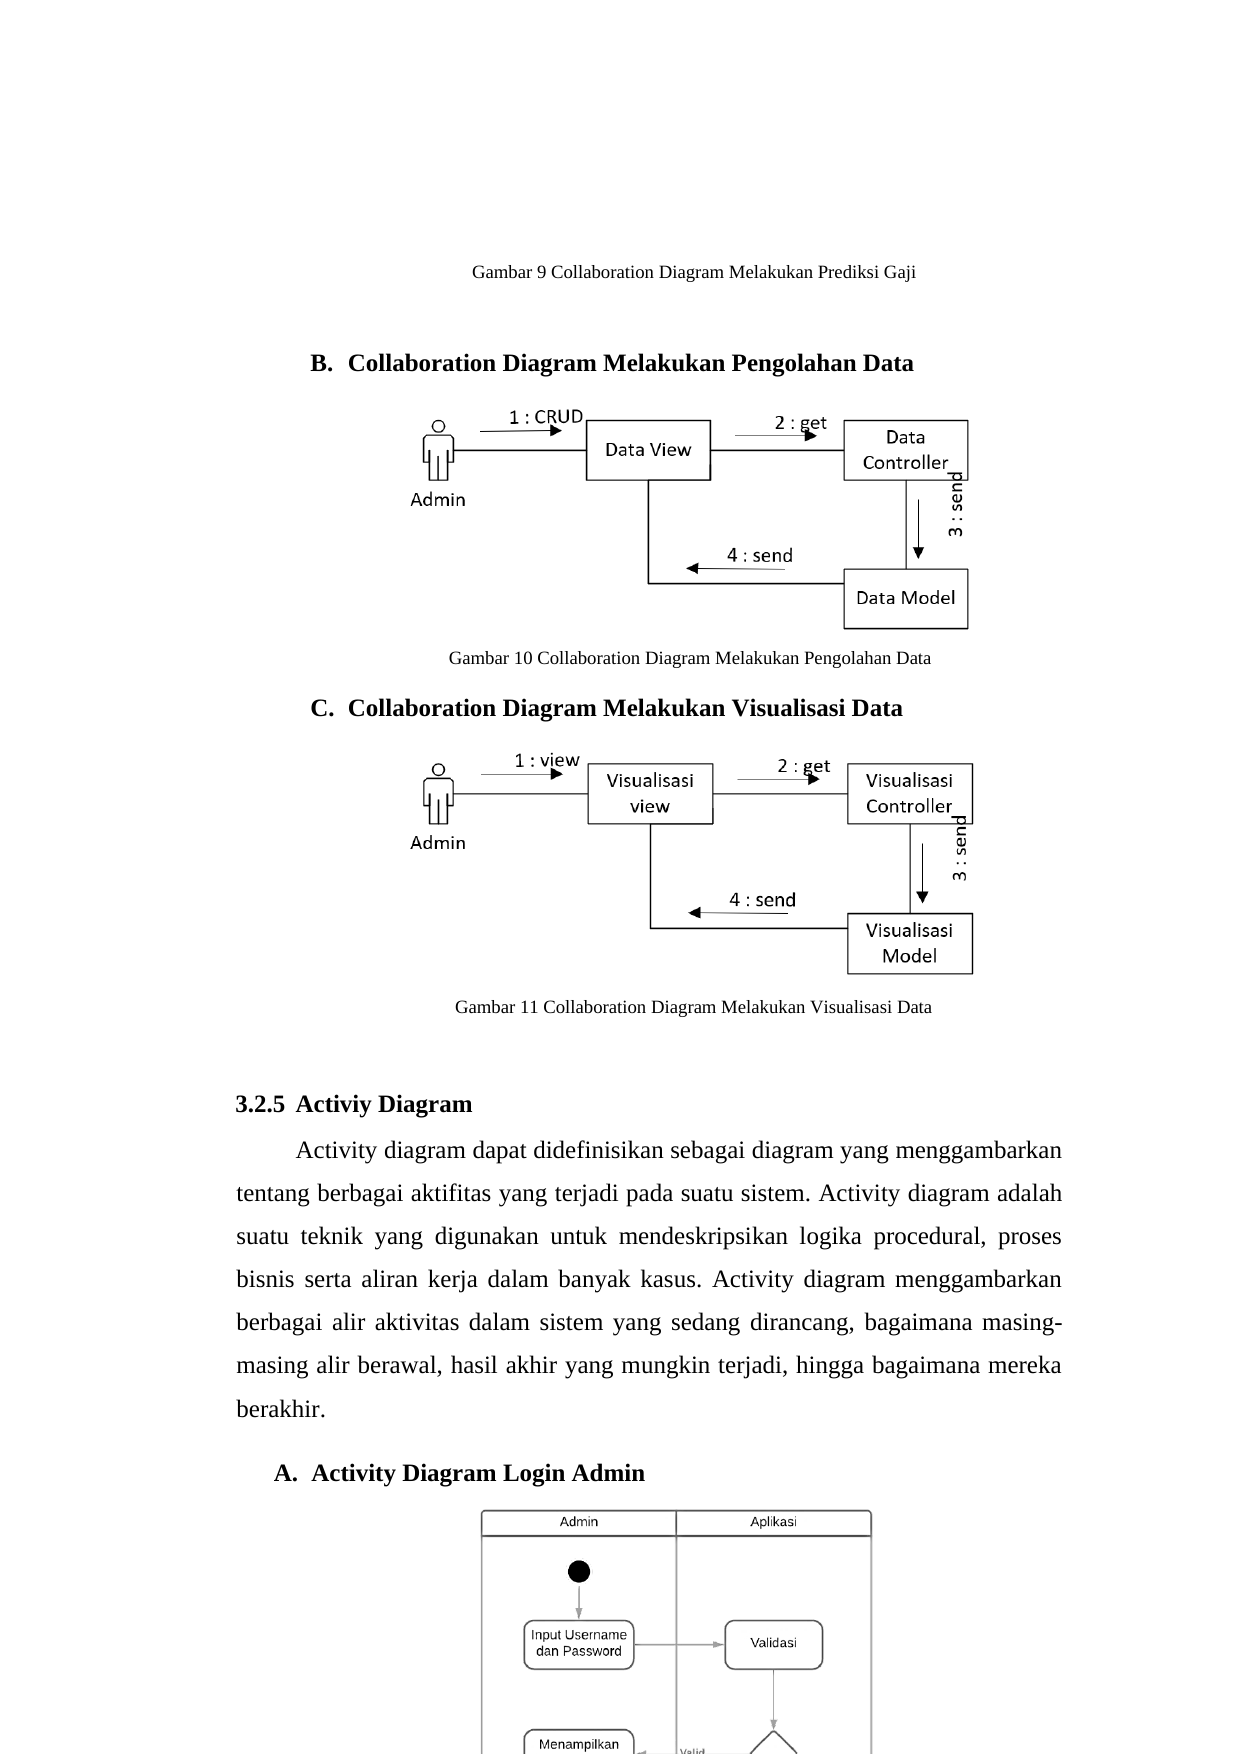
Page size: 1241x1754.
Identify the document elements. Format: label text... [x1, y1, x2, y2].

subtitle Activiy Diagram [235, 1089, 1063, 1118]
picture [470, 1502, 880, 1754]
picture [403, 743, 983, 987]
picture [403, 404, 976, 638]
list Collaboration Diagram Melakukan Pengolahan Data [310, 348, 1063, 377]
text Activity diagram dapat didefinisikan sebagai diagram yang menggambarkan tentang berbagai aktifitas yang terjadi pada suatu sistem. Activity diagram adalah suatu teknik yang digunakan untuk mendeskripsikan logika procedural, proses bisnis serta aliran kerja dalam banyak kasus. Activity diagram menggambarkan berbagai alir aktivitas dalam sistem yang sedang dirancang, bagaimana masing-masing alir berawal, hasil akhir yang mungkin terjadi, hingga bagaimana mereka berakhir. [236, 1135, 1063, 1422]
list Collaboration Diagram Melakukan Visualisasi Data [310, 693, 1063, 722]
list Activity Diagram Login Admin [274, 1458, 1063, 1486]
